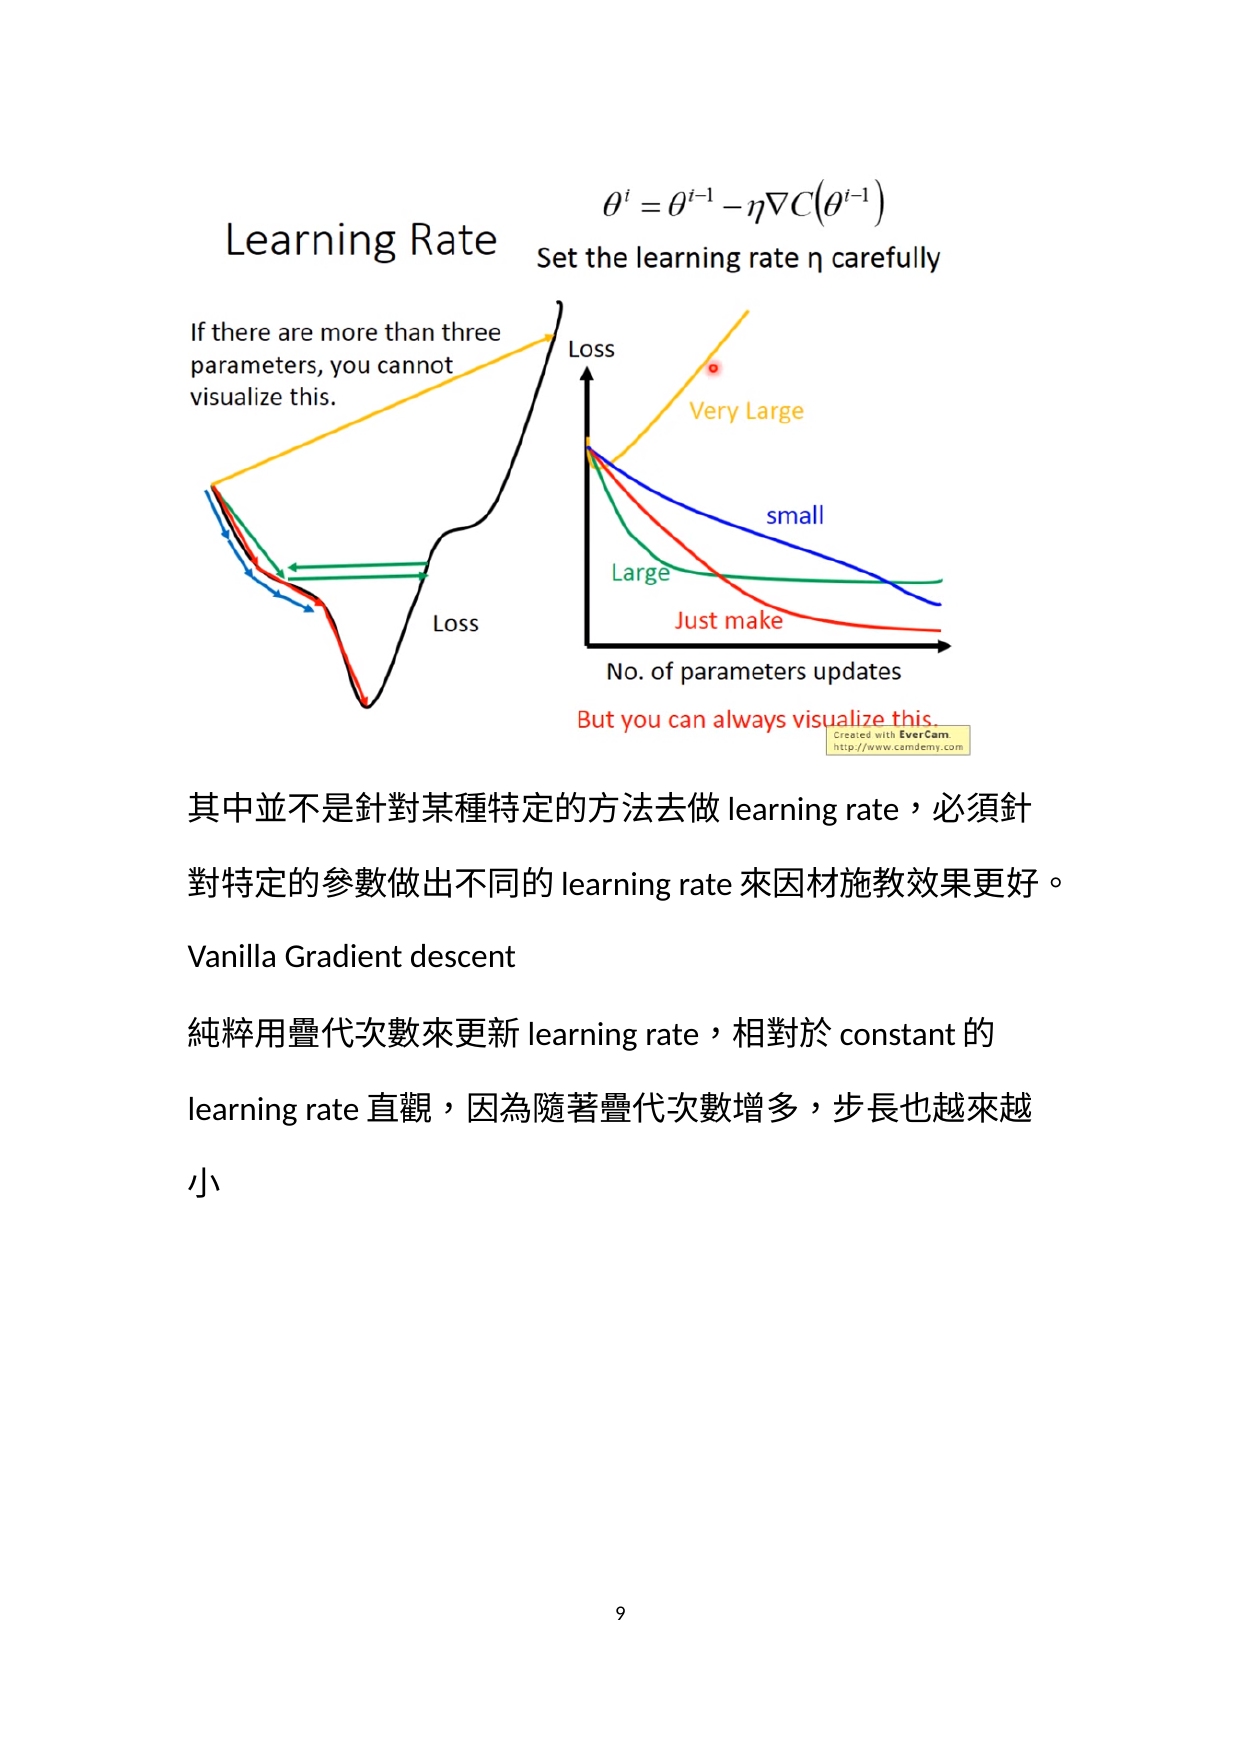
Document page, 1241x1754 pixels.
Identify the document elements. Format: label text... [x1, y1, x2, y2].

picture [187, 168, 973, 757]
text Vanilla Gradient descent [187, 918, 1053, 993]
text 其中並不是針對某種特定的方法去做learning rate，必須針對特定的參數做出不同的learning rate來因材施教效果更好。 [187, 768, 1053, 918]
text 純粹用疊代次數來更新learning rate，相對於constant的learning rate直觀，因為隨著疊代次數增多，步長也越來越小 [187, 993, 1053, 1218]
